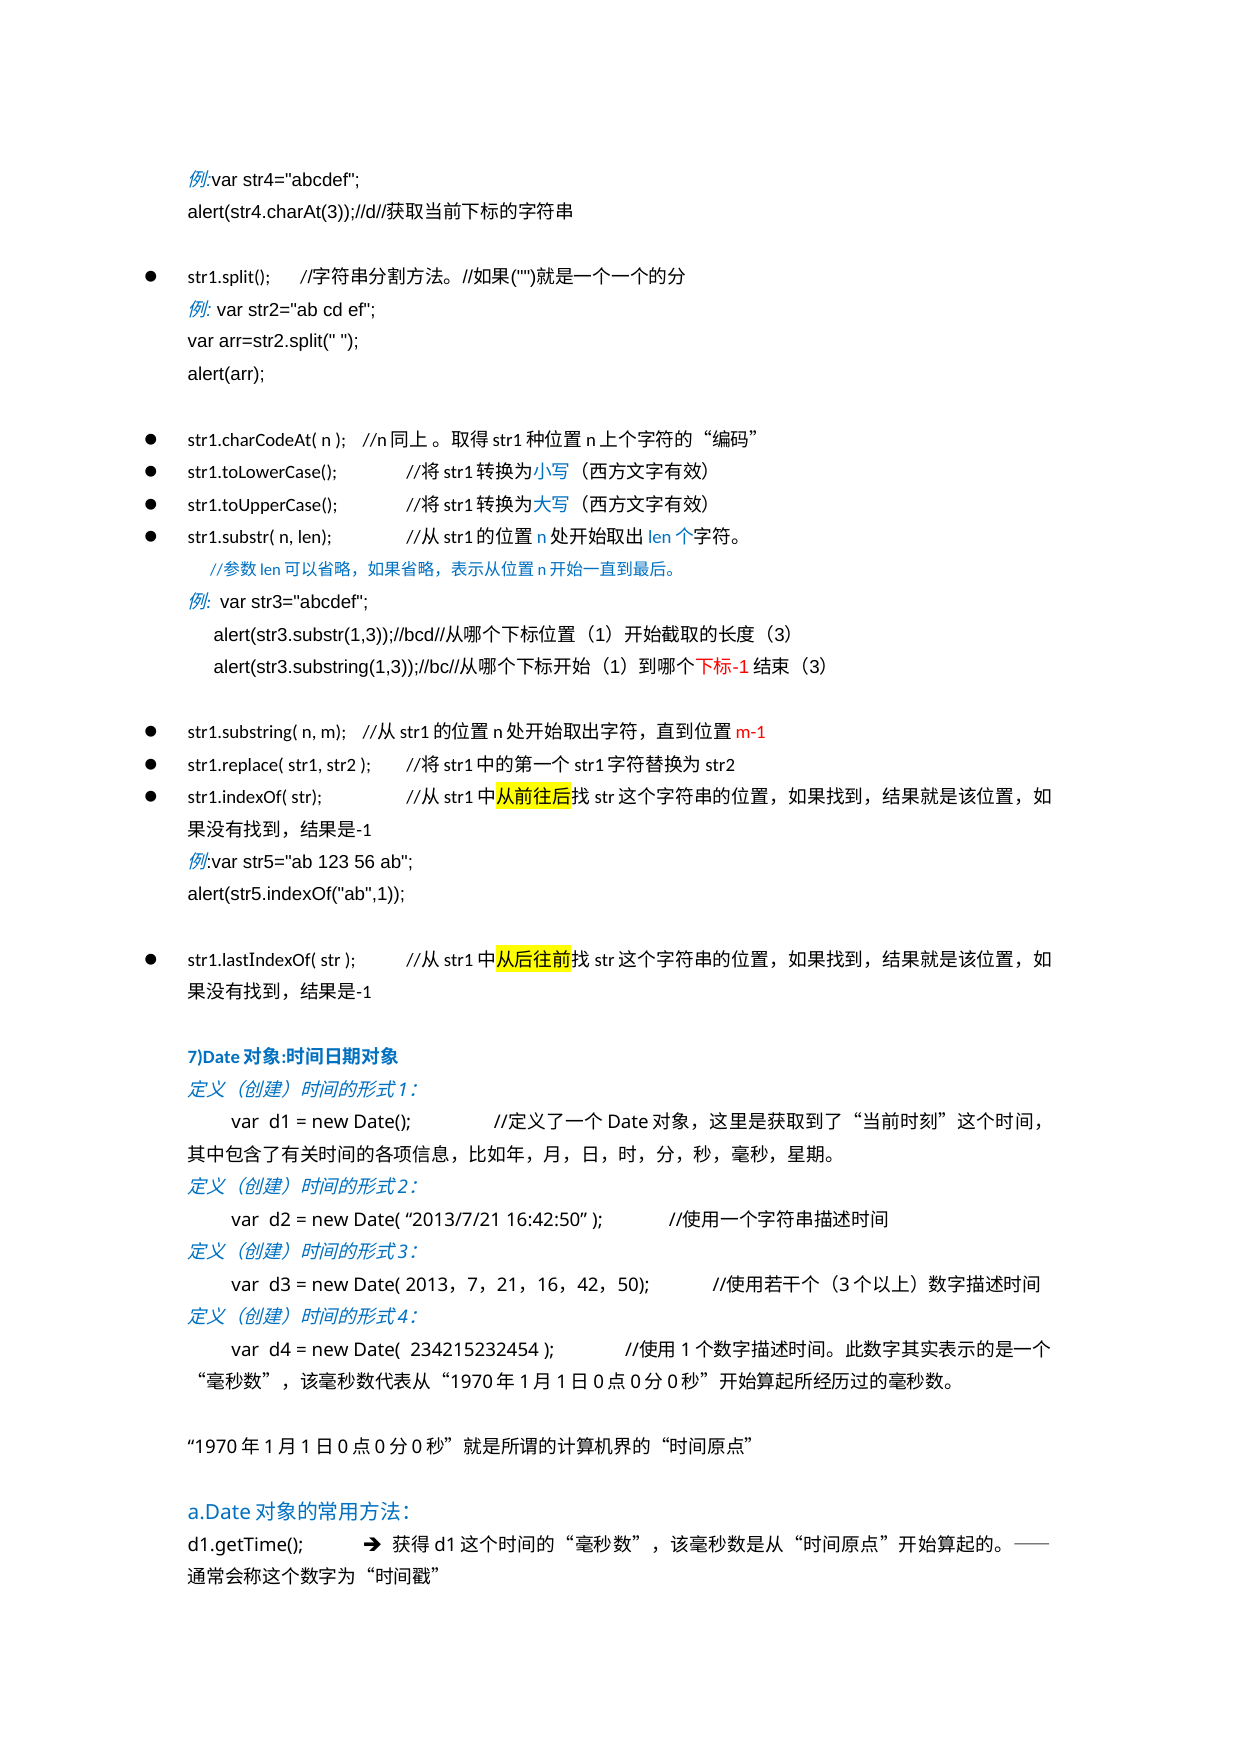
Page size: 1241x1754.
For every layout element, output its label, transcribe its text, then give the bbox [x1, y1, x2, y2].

list str1.lastIndexOf( str ); //从str1中从后往前找 str这个字符串的位置，如果找到，结果就是该位置，如果没有找到，结果是-1 [144, 942, 1053, 1007]
text var arr=str2.split(" "); [187, 324, 1053, 357]
text alert(str3.substring(1,3));//bc//从哪个下标开始（1）到哪个下标-1结束（3） [187, 649, 1053, 682]
text 定义（创建）时间的形式4： [187, 1299, 1053, 1332]
text d1.getTime(); 获得d1这个时间的“毫秒数”，该毫秒数是从“时间原点”开始算起的。——通常会称这个数字为“时间戳” [187, 1527, 1053, 1592]
text var d3 = new Date( 2013，7，21，16，42，50); //使用若干个（3个以上）数字描述时间 [187, 1267, 1053, 1299]
text var d4 = new Date( 234215232454 ); //使用1个数字描述时间。此数字其实表示的是一个“毫秒数”，该毫秒数代表从“1970年1月1日0点0分0秒”开始算起所经历过的毫秒数。 [187, 1332, 1053, 1397]
text a.Date对象的常用方法： [187, 1494, 1053, 1527]
text var d1 = new Date(); //定义了一个Date对象，这里是获取到了“当前时刻”这个时间，其中包含了有关时间的各项信息，比如年，月，日，时，分，秒，毫秒，星期。 [187, 1104, 1053, 1169]
list str1.substr( n, len); //从str1的位置n处开始取出len个字符。 [144, 519, 1053, 552]
text 定义（创建）时间的形式3： [187, 1234, 1053, 1267]
list str1.toUpperCase(); //将str1转换为大写（西方文字有效） [144, 487, 1053, 519]
text 7)Date对象:时间日期对象 [187, 1039, 1053, 1072]
text “1970年1月1日0点0分0秒”就是所谓的计算机界的“时间原点” [187, 1429, 1053, 1462]
list str1.indexOf( str); //从str1中从前往后找 str这个字符串的位置，如果找到，结果就是该位置，如果没有找到，结果是-1 [144, 779, 1053, 844]
text alert(arr); [187, 357, 1053, 389]
text var d2 = new Date( “2013/7/21 16:42:50” ); //使用一个字符串描述时间 [187, 1202, 1053, 1234]
text 例: var str3="abcdef"; [187, 584, 1053, 617]
text 例:var str5="ab 123 56 ab"; [187, 844, 1053, 877]
list str1.substring( n, m); //从str1的位置n处开始取出字符，直到位置m-1 [144, 714, 1053, 747]
text 例:var str4="abcdef"; [187, 162, 1053, 194]
list str1.toLowerCase(); //将str1转换为小写（西方文字有效） [144, 454, 1053, 487]
list str1.replace( str1, str2 ); //将str1中的第一个str1字符替换为str2 [144, 747, 1053, 779]
text alert(str4.charAt(3));//d//获取当前下标的字符串 [187, 194, 1053, 227]
text //参数len可以省略，如果省略，表示从位置n开始一直到最后。 [187, 552, 1053, 584]
list str1.split(); //字符串分割方法。//如果("")就是一个一个的分 [144, 259, 1053, 292]
text 定义（创建）时间的形式1： [187, 1072, 1053, 1104]
text alert(str5.indexOf("ab",1)); [187, 877, 1053, 909]
text 例: var str2="ab cd ef"; [187, 292, 1053, 324]
list str1.charCodeAt( n ); //n同上 。取得str1种位置n上个字符的“编码” [144, 422, 1053, 454]
text 定义（创建）时间的形式2： [187, 1169, 1053, 1202]
text alert(str3.substr(1,3));//bcd//从哪个下标位置（1）开始截取的长度（3） [187, 617, 1053, 649]
